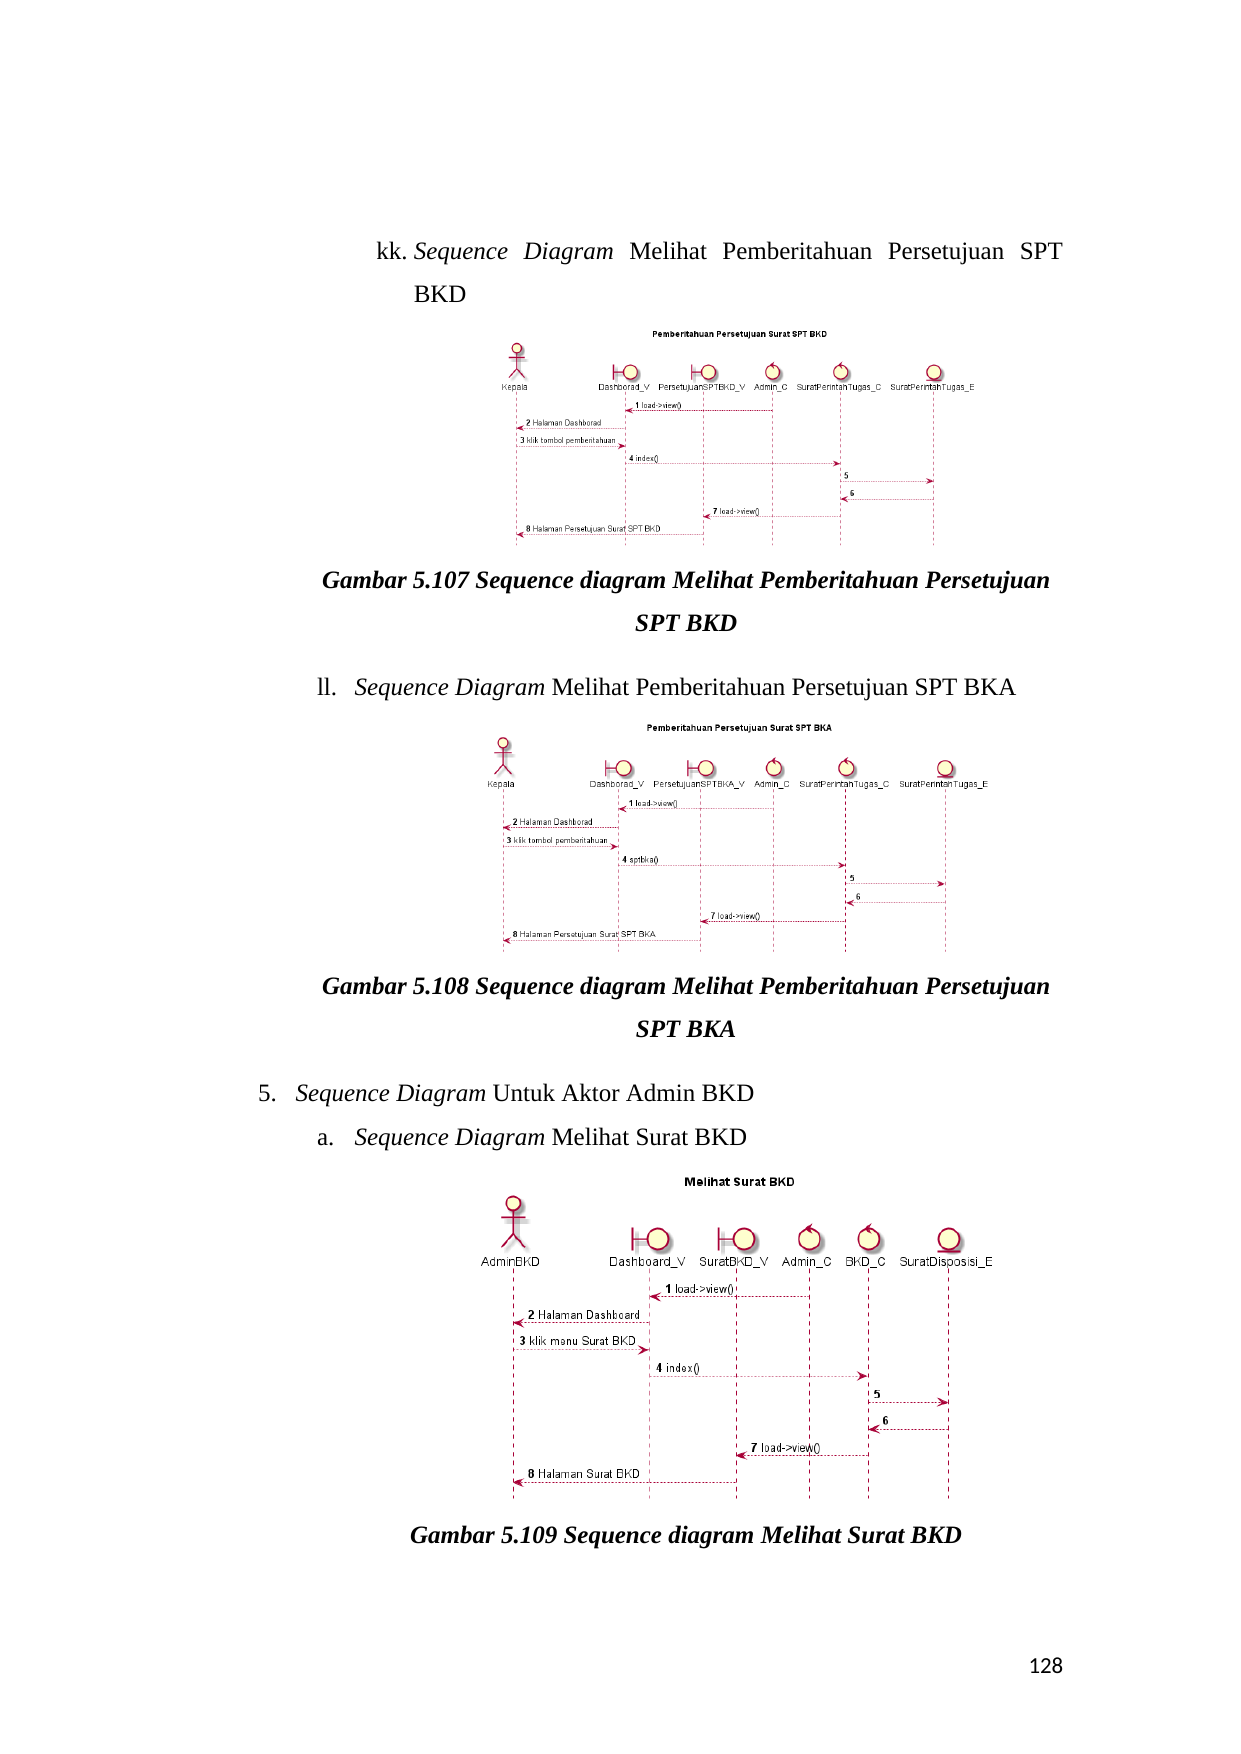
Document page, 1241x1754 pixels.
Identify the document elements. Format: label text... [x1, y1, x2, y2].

list Sequence Diagram Melihat Surat BKD [317, 1122, 1063, 1150]
text Gambar 5.109 Sequence diagram Melihat Surat BKD [311, 1521, 1063, 1549]
picture [497, 322, 979, 551]
text Gambar 5.107 Sequence diagram Melihat Pemberitahuan Persetujuan SPT BKD [311, 565, 1063, 637]
text Gambar 5.108 Sequence diagram Melihat Pemberitahuan Persetujuan SPT BKA [311, 971, 1063, 1043]
picture [482, 715, 994, 958]
list Sequence Diagram Untuk Aktor Admin BKD [258, 1078, 1063, 1107]
list Sequence Diagram Melihat Pemberitahuan Persetujuan SPT BKA [317, 672, 1063, 701]
list Sequence Diagram Melihat Pemberitahuan Persetujuan SPT BKD [376, 236, 1063, 308]
picture [474, 1164, 1002, 1507]
